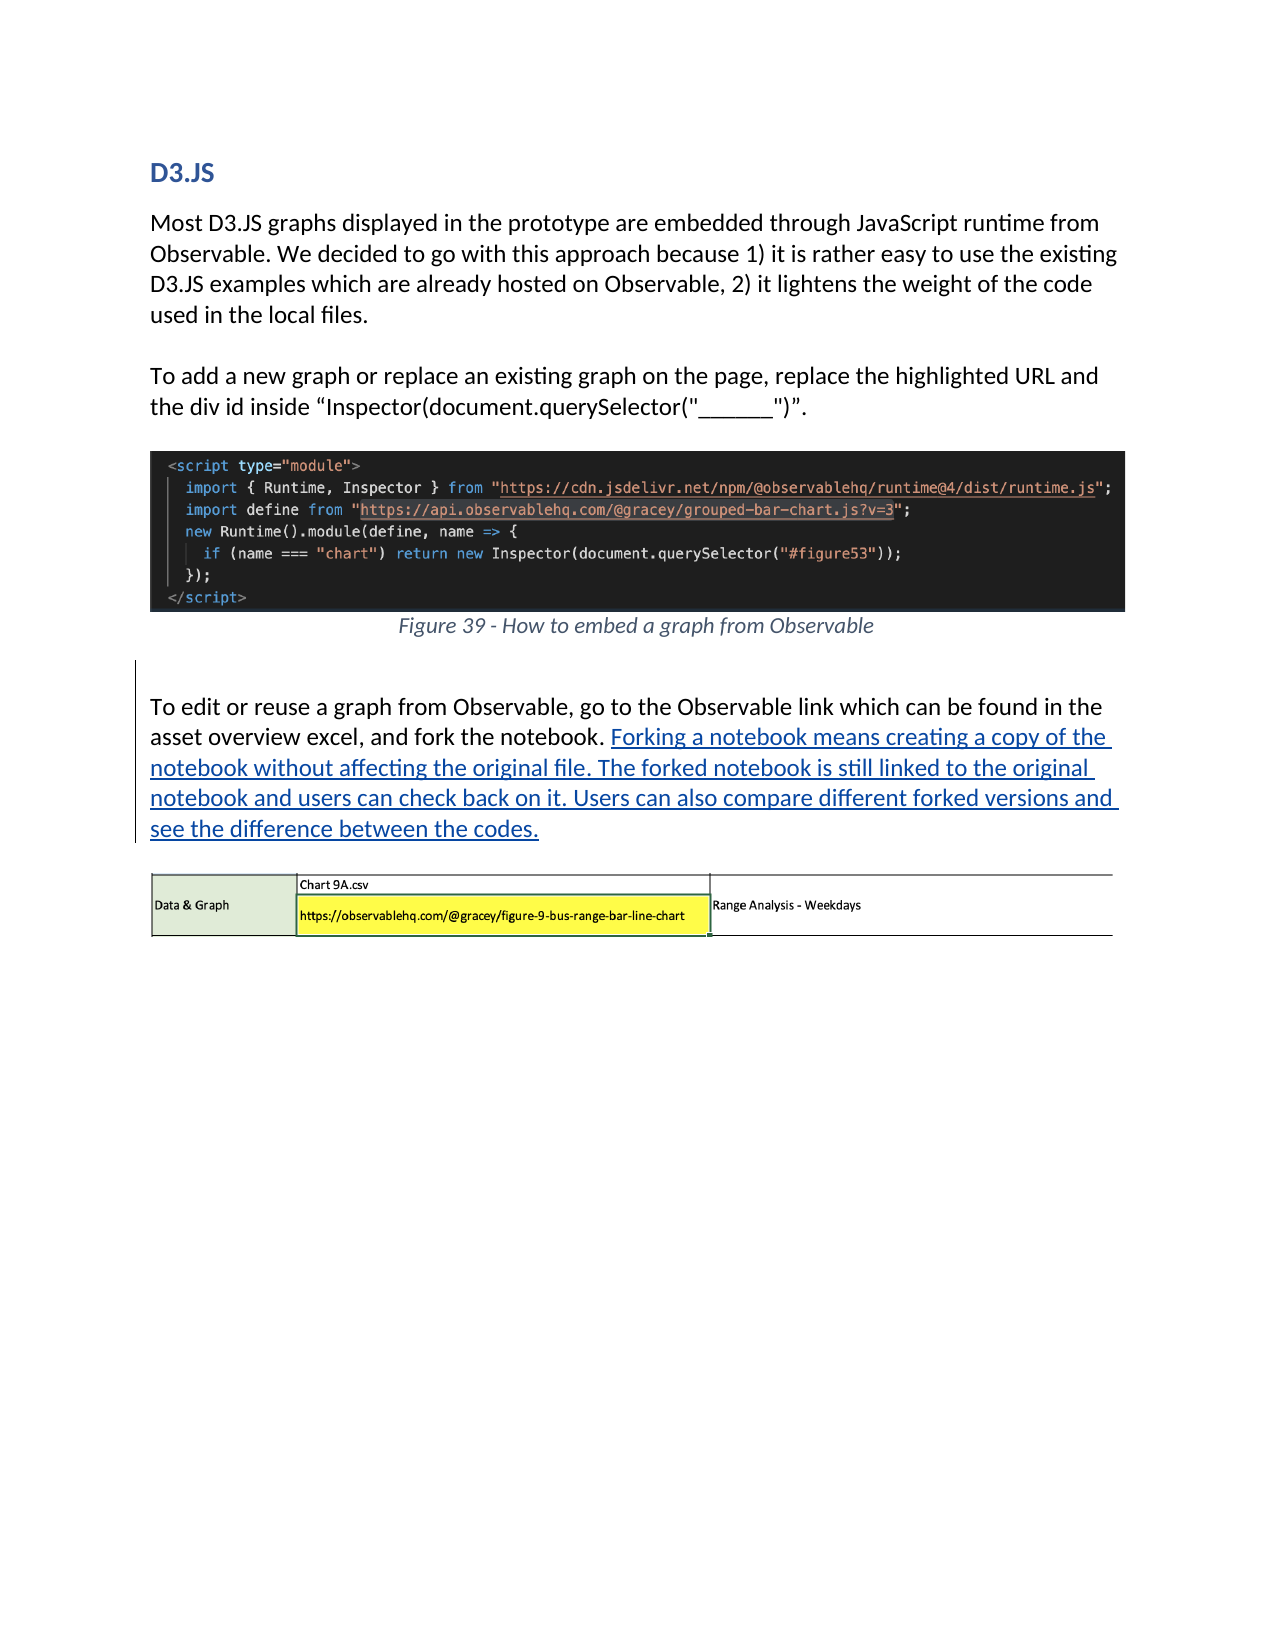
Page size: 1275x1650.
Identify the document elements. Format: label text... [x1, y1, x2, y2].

picture [150, 873, 1113, 937]
text To add a new graph or replace an existing graph on the page, replace the highlighted URL and the div id inside “Inspector(document.querySelector("______")”. [150, 360, 1125, 421]
text To edit or reuse a graph from Observable, go to the Observable link which can be found in the asset overview excel, and fork the notebook. [150, 691, 1125, 843]
picture [150, 451, 1125, 612]
text Figure - How to embed a graph from Observable [150, 612, 1125, 639]
text Most D3.JS graphs displayed in the prototype are embedded through JavaScript runtime from Observable. We decided to go with this approach because 1) it is rather easy to use the existing D3.JS examples which are already hosted on Observable, 2) it lightens the weight of the code used in the local files. [150, 208, 1125, 330]
subtitle D3.JS [150, 154, 1125, 190]
